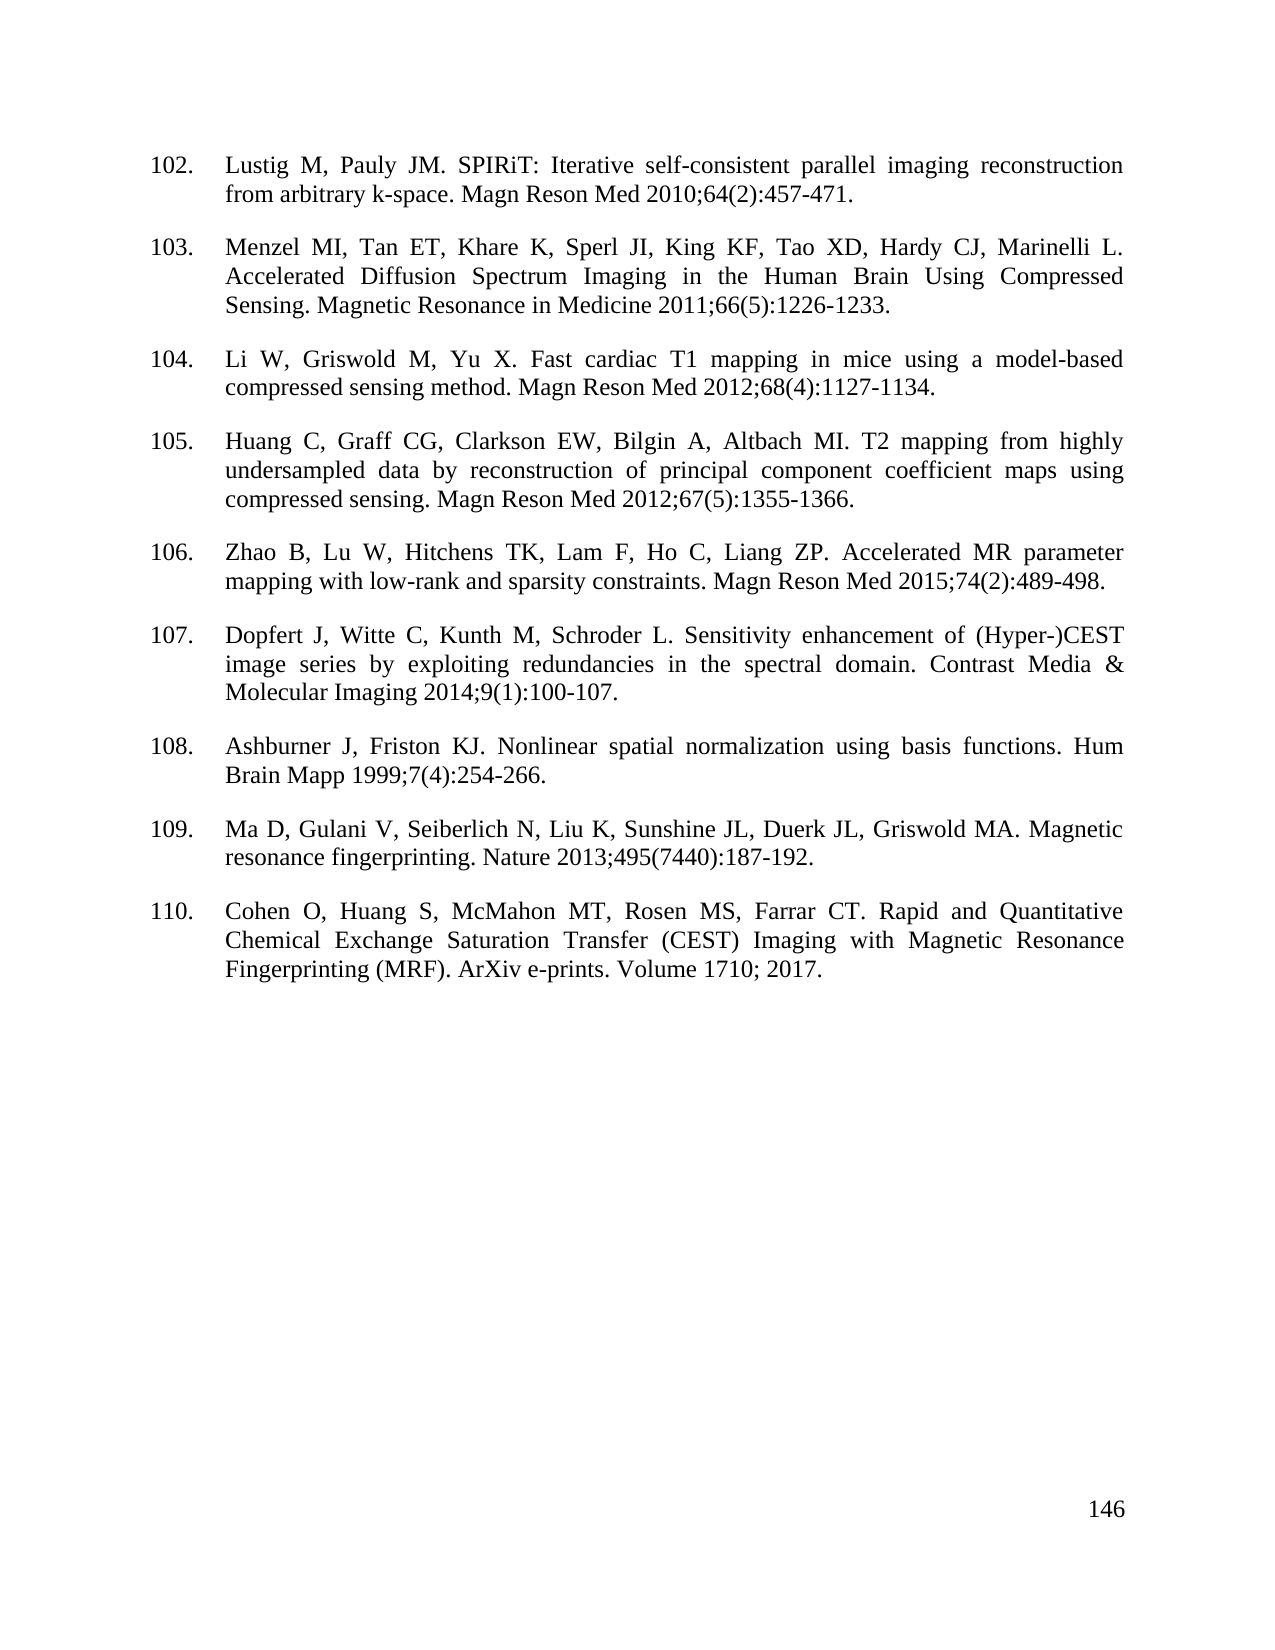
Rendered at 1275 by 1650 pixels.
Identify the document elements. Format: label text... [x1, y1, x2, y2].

text 109. Ma D, Gulani V, Seiberlich N, Liu K, Sunshine JL, Duerk JL, Griswold MA. Magnetic resonance fingerprinting. Nature 2013;495(7440):187-192. [150, 814, 1125, 871]
text 103. Menzel MI, Tan ET, Khare K, Sperl JI, King KF, Tao XD, Hardy CJ, Marinelli L. Accelerated Diffusion Spectrum Imaging in the Human Brain Using Compressed Sensing. Magnetic Resonance in Medicine 2011;66(5):1226-1233. [150, 232, 1125, 319]
text 110. Cohen O, Huang S, McMahon MT, Rosen MS, Farrar CT. Rapid and Quantitative Chemical Exchange Saturation Transfer (CEST) Imaging with Magnetic Resonance Fingerprinting (MRF). ArXiv e-prints. Volume 1710; 2017. [150, 896, 1125, 982]
text 106. Zhao B, Lu W, Hitchens TK, Lam F, Ho C, Liang ZP. Accelerated MR parameter mapping with low-rank and sparsity constraints. Magn Reson Med 2015;74(2):489-498. [150, 537, 1125, 595]
text 102. Lustig M, Pauly JM. SPIRiT: Iterative self-consistent parallel imaging reconstruction from arbitrary k-space. Magn Reson Med 2010;64(2):457-471. [150, 150, 1125, 207]
text 107. Dopfert J, Witte C, Kunth M, Schroder L. Sensitivity enhancement of (Hyper-)CEST image series by exploiting redundancies in the spectral domain. Contrast Media & Molecular Imaging 2014;9(1):100-107. [150, 620, 1125, 706]
text 108. Ashburner J, Friston KJ. Nonlinear spatial normalization using basis functions. Hum Brain Mapp 1999;7(4):254-266. [150, 731, 1125, 789]
text 104. Li W, Griswold M, Yu X. Fast cardiac T1 mapping in mice using a model-based compressed sensing method. Magn Reson Med 2012;68(4):1127-1134. [150, 344, 1125, 401]
text 105. Huang C, Graff CG, Clarkson EW, Bilgin A, Altbach MI. T2 mapping from highly undersampled data by reconstruction of principal component coefficient maps using compressed sensing. Magn Reson Med 2012;67(5):1355-1366. [150, 426, 1125, 512]
